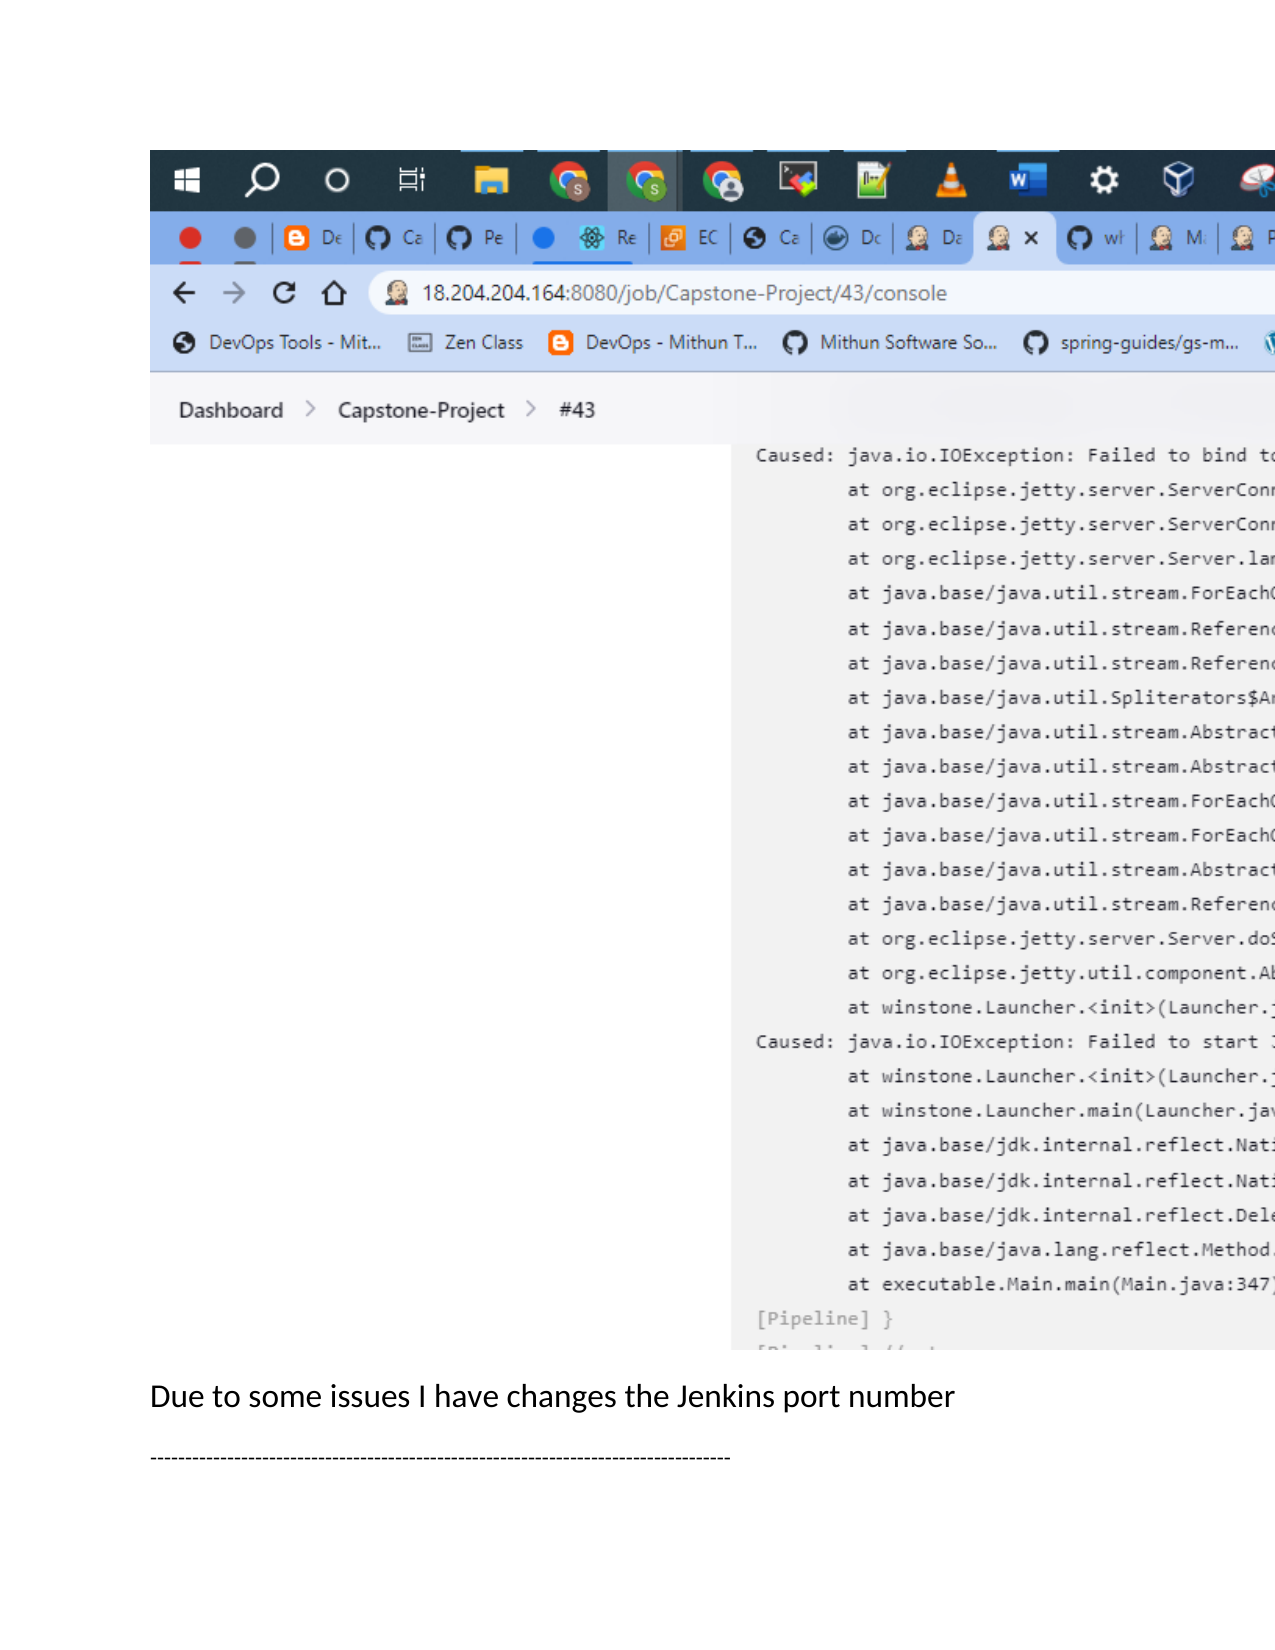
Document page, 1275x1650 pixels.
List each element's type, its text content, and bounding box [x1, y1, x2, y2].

text ----------------------------------------------------------------------------------- [150, 1443, 1125, 1471]
text Due to some issues I have changes the Jenkins port number [150, 1375, 1125, 1416]
picture [150, 150, 1275, 1350]
